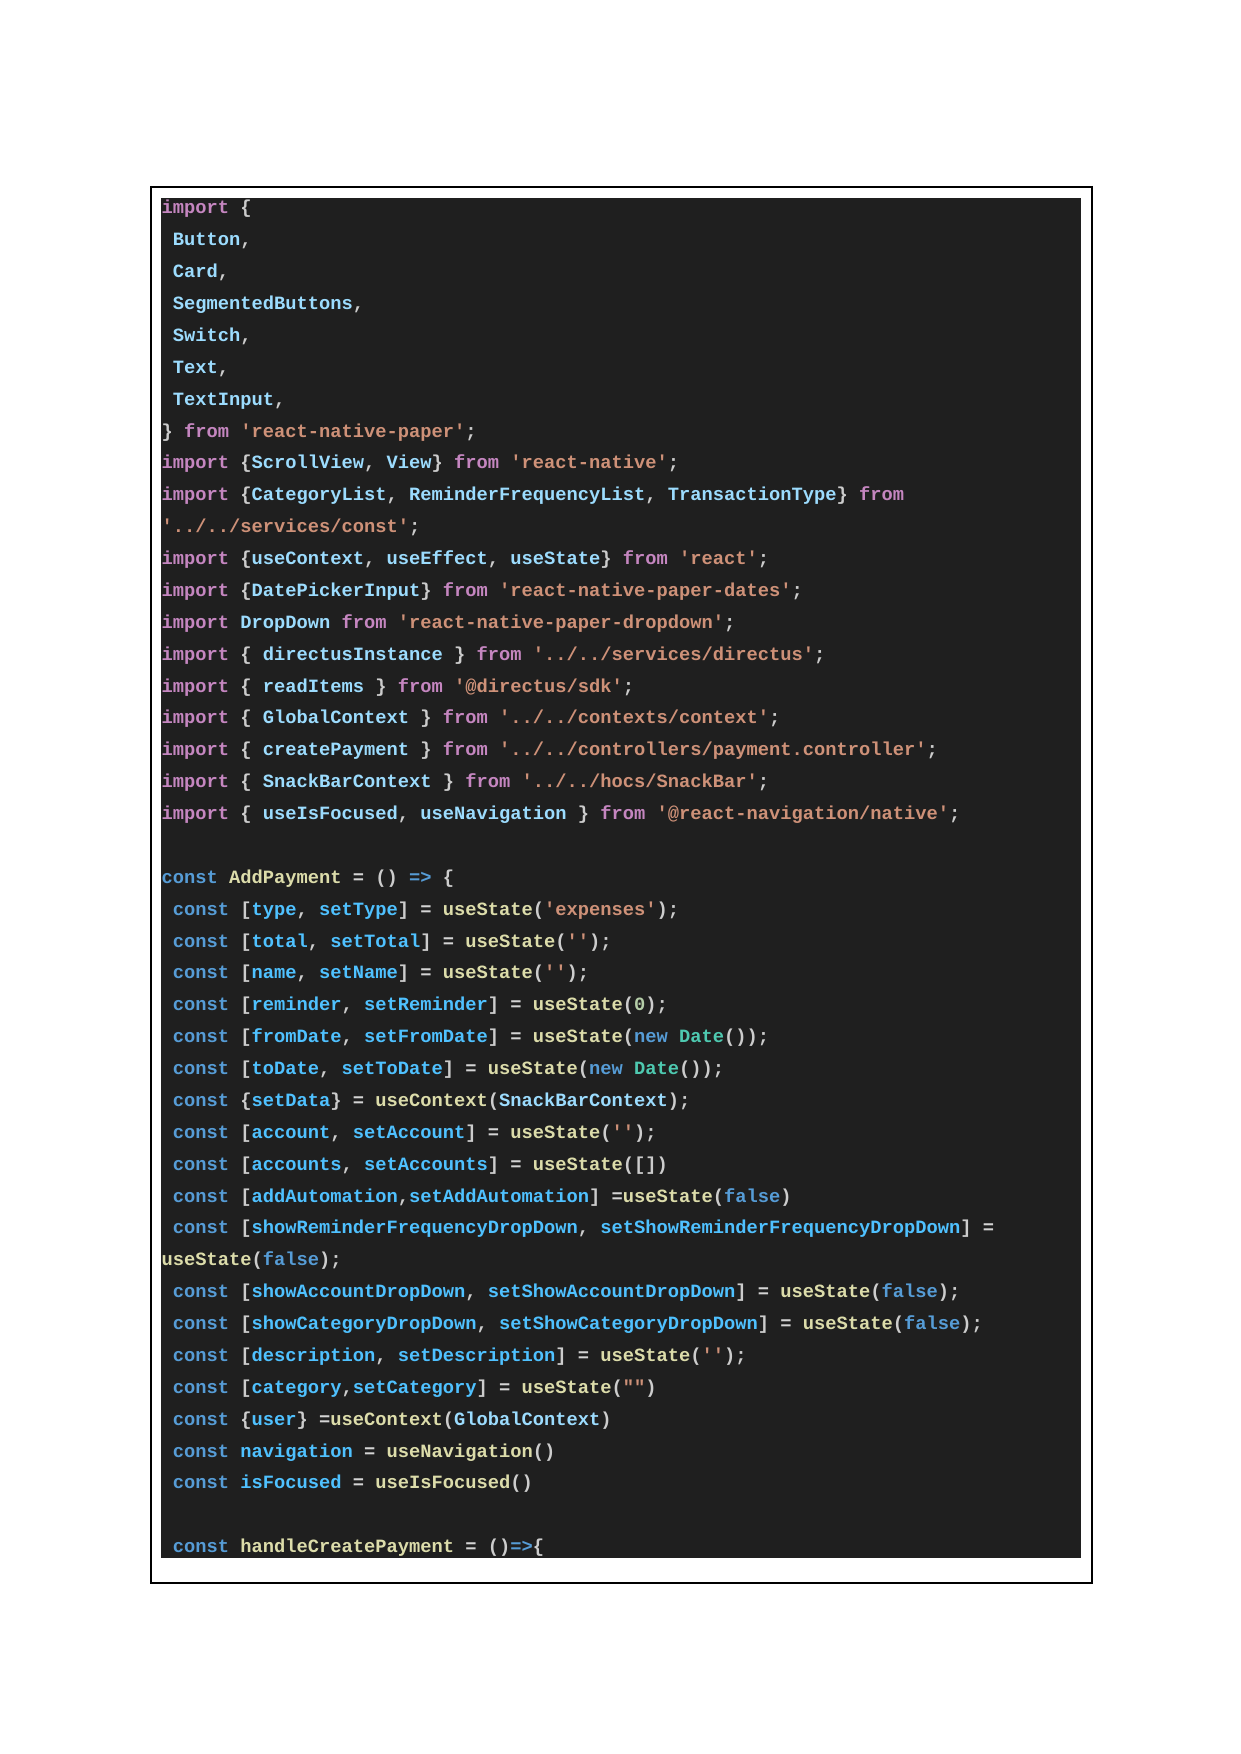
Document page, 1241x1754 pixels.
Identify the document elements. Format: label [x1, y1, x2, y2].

table_header [152, 188, 1091, 1582]
